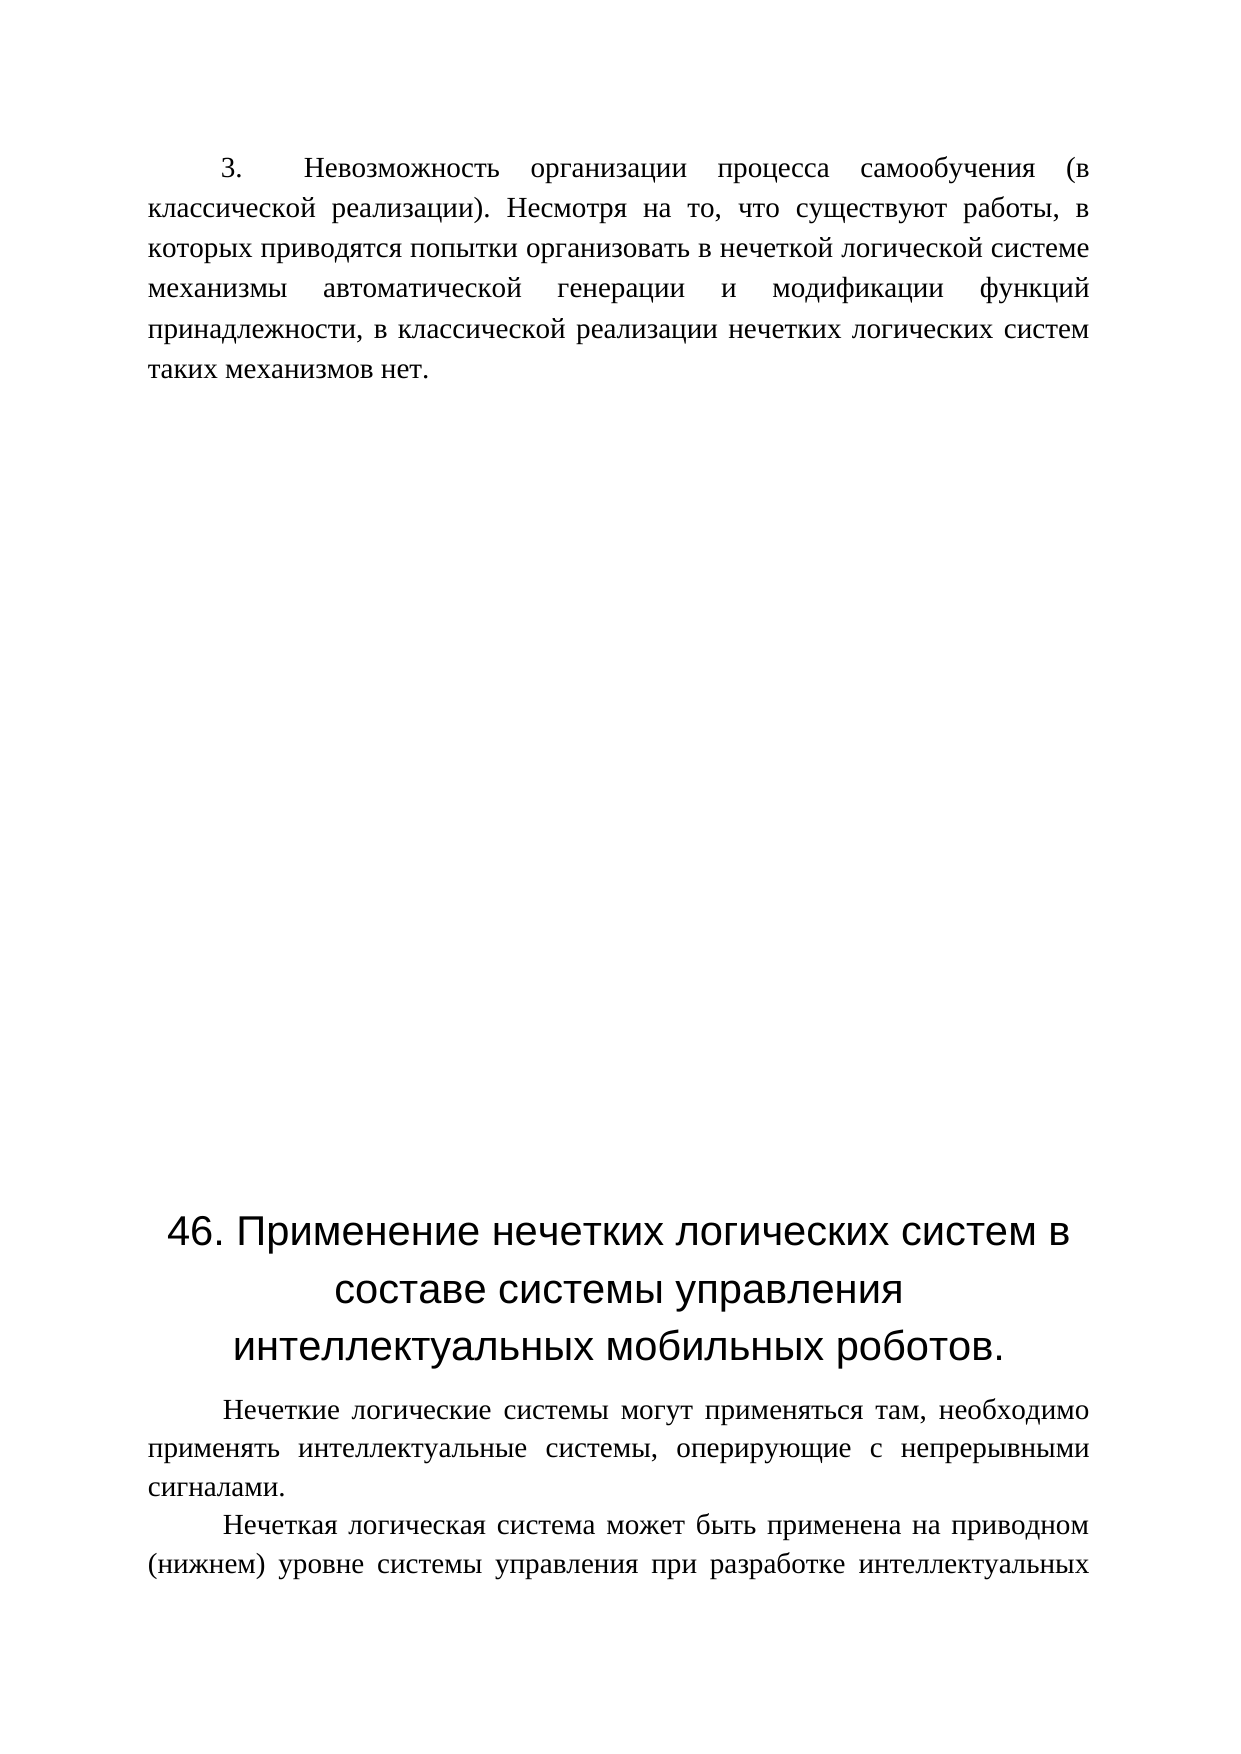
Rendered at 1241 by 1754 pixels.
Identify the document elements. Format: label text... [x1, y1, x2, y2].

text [148, 1507, 1090, 1579]
subtitle 46. Применение нечетких логических систем в составе системы управления интеллектуальных мобильных роботов. [148, 1207, 1090, 1370]
text Нечеткие логические системы могут применяться там, необходимо применять интеллектуальные системы, оперирующие с непрерывными сигналами. [148, 1392, 1090, 1502]
text 3. Невозможность организации процесса самообучения (в классической реализации). Несмотря на то, что существуют работы, в которых приводятся попытки организовать в нечеткой логической системе механизмы автоматической генерации и модификации функций принадлежности, в классической реализации нечетких логических систем таких механизмов нет. [148, 150, 1090, 384]
